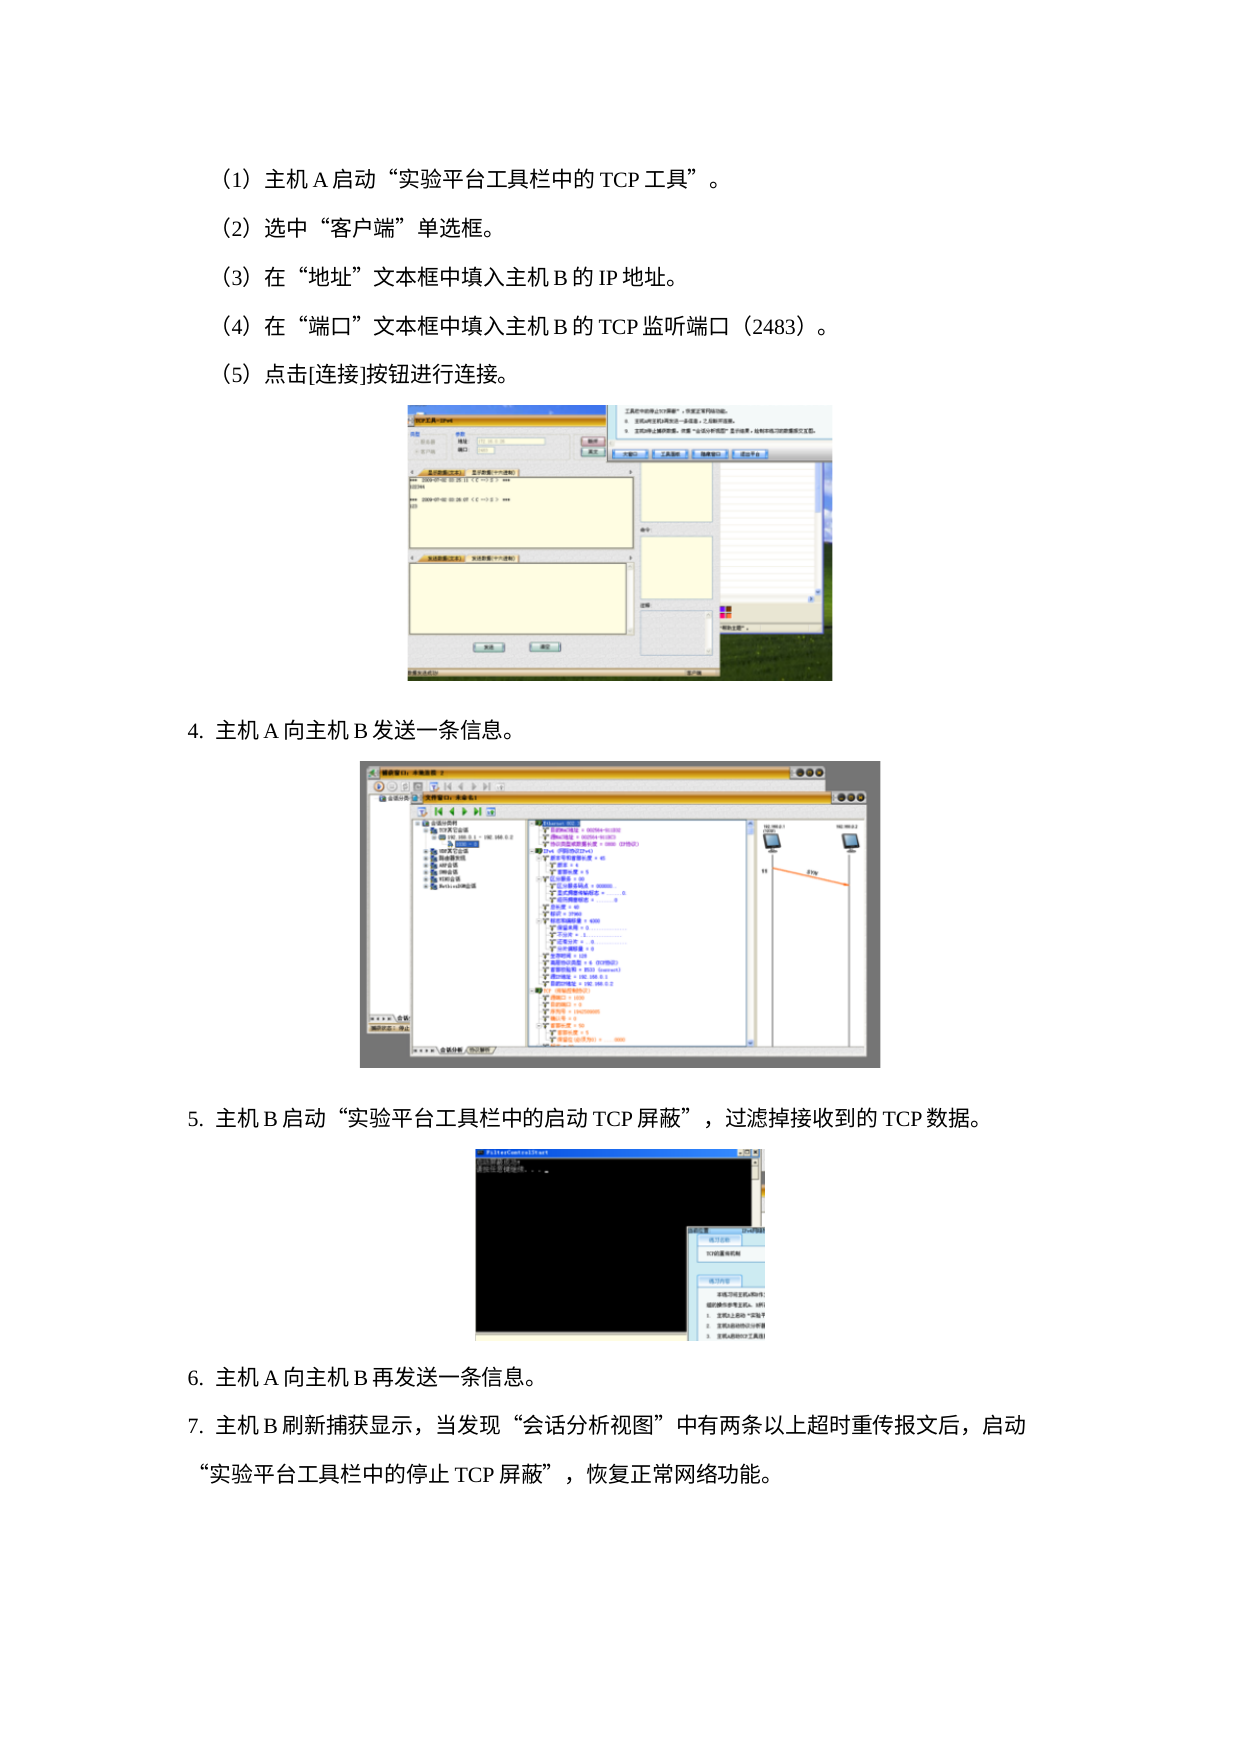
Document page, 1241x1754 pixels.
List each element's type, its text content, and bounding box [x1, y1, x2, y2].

picture [359, 761, 881, 1068]
text 4. 主机A向主机B发送一条信息。 [187, 713, 1053, 745]
picture [475, 1149, 765, 1341]
text 5. 主机B启动“实验平台工具栏中的启动TCP屏蔽”，过滤掉接收到的TCP数据。 [187, 1101, 1053, 1133]
text 6. 主机A向主机B再发送一条信息。 7. 主机B刷新捕获显示，当发现“会话分析视图”中有两条以上超时重传报文后，启动“实验平台工具栏中的停止TCP屏蔽”，恢复正常网络功能。 [187, 1359, 1053, 1489]
picture [407, 405, 833, 681]
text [187, 162, 1053, 389]
